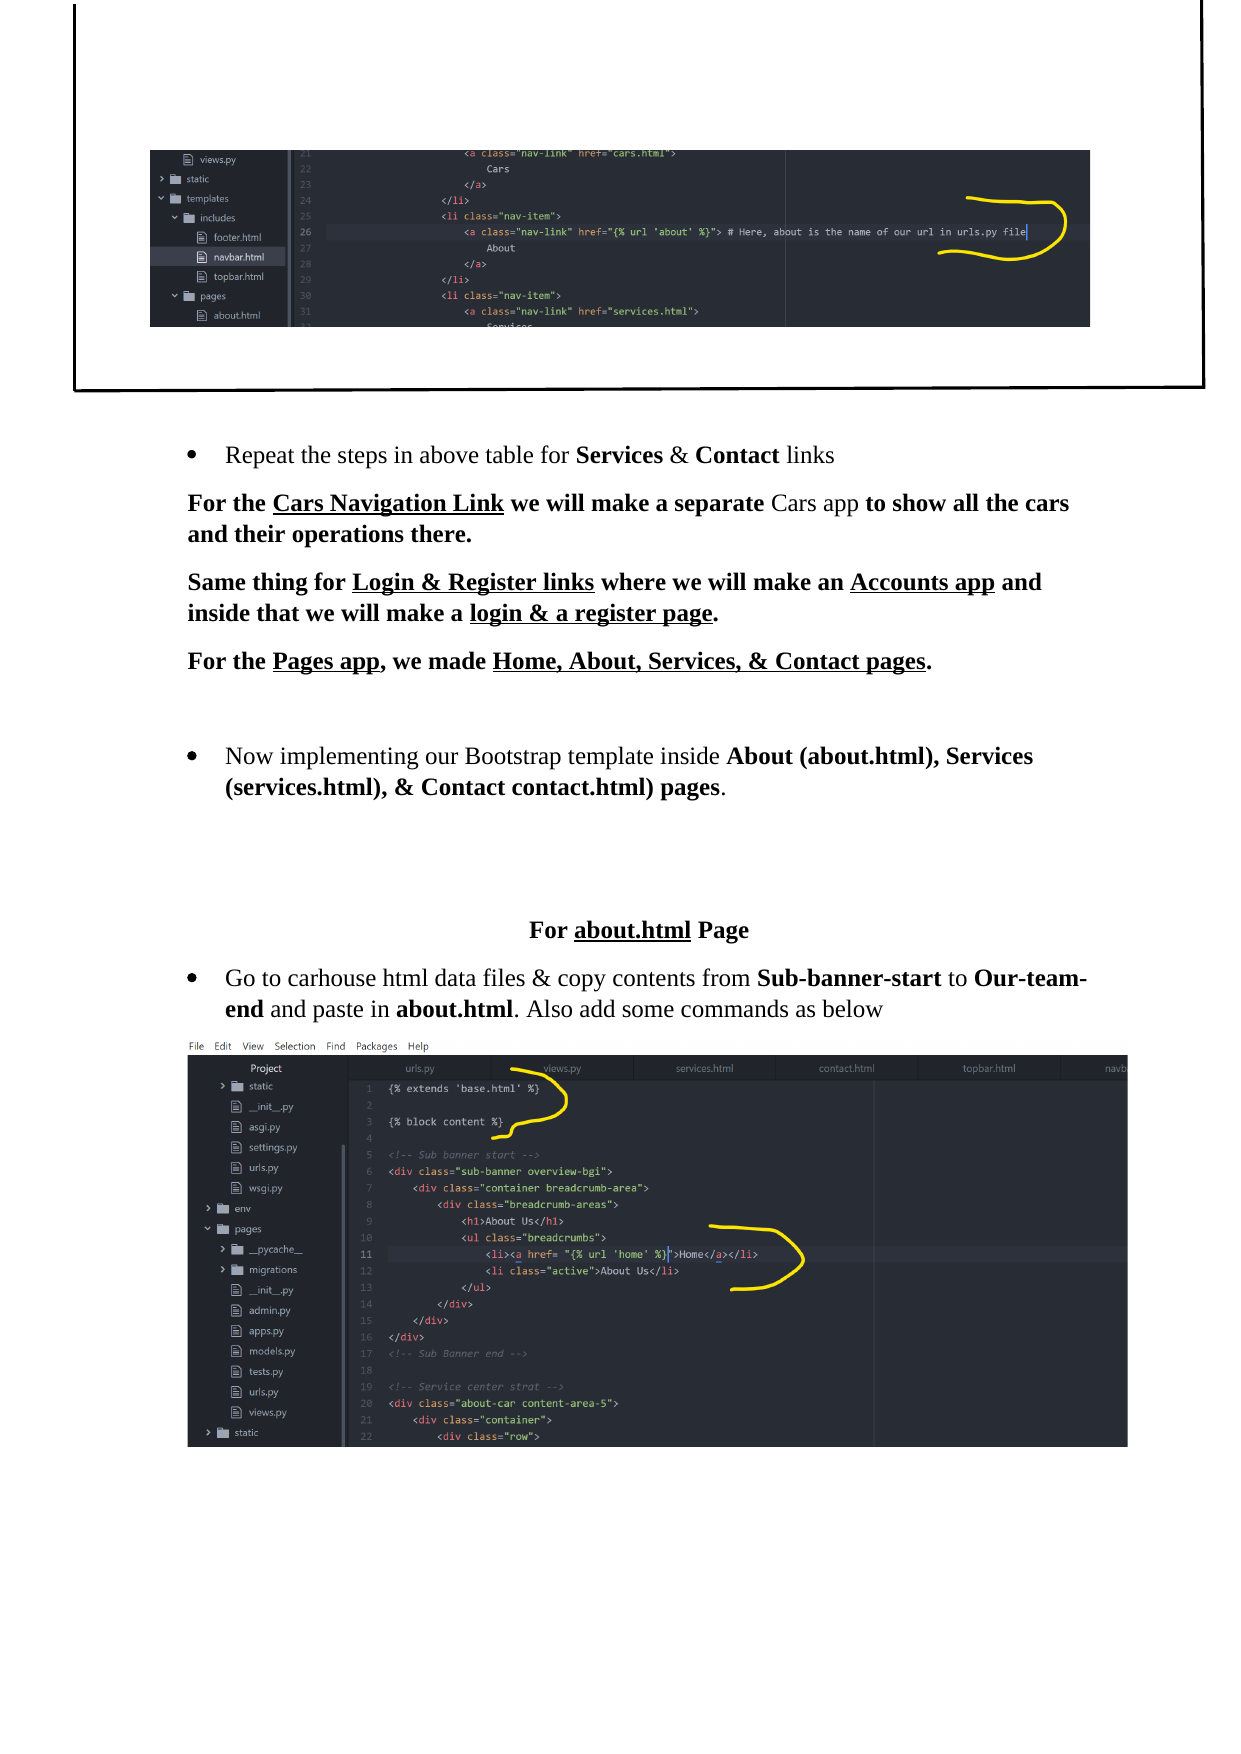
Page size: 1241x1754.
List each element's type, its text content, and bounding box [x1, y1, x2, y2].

list Repeat the steps in above table for Services & Contact links [187, 441, 1090, 469]
text For about.html Page [187, 915, 1090, 944]
text For the Pages app, we made Home, About, Services, & Contact pages. [187, 646, 1090, 674]
picture [187, 1041, 1128, 1447]
list Now implementing our Bootstrap template inside About (about.html), Services (services.html), & Contact contact.html) pages. [187, 741, 1090, 801]
picture [150, 150, 1091, 327]
text For the Cars Navigation Link we will make a separate Cars app to show all the cars and their operations there. [187, 488, 1090, 548]
text Same thing for Login & Register links where we will make an Accounts app and inside that we will make a login & a register page. [187, 567, 1090, 627]
list Go to carhouse html data files & copy contents from Sub-banner-start to Our-team-end and paste in about.html. Also add some commands as below [187, 963, 1090, 1023]
